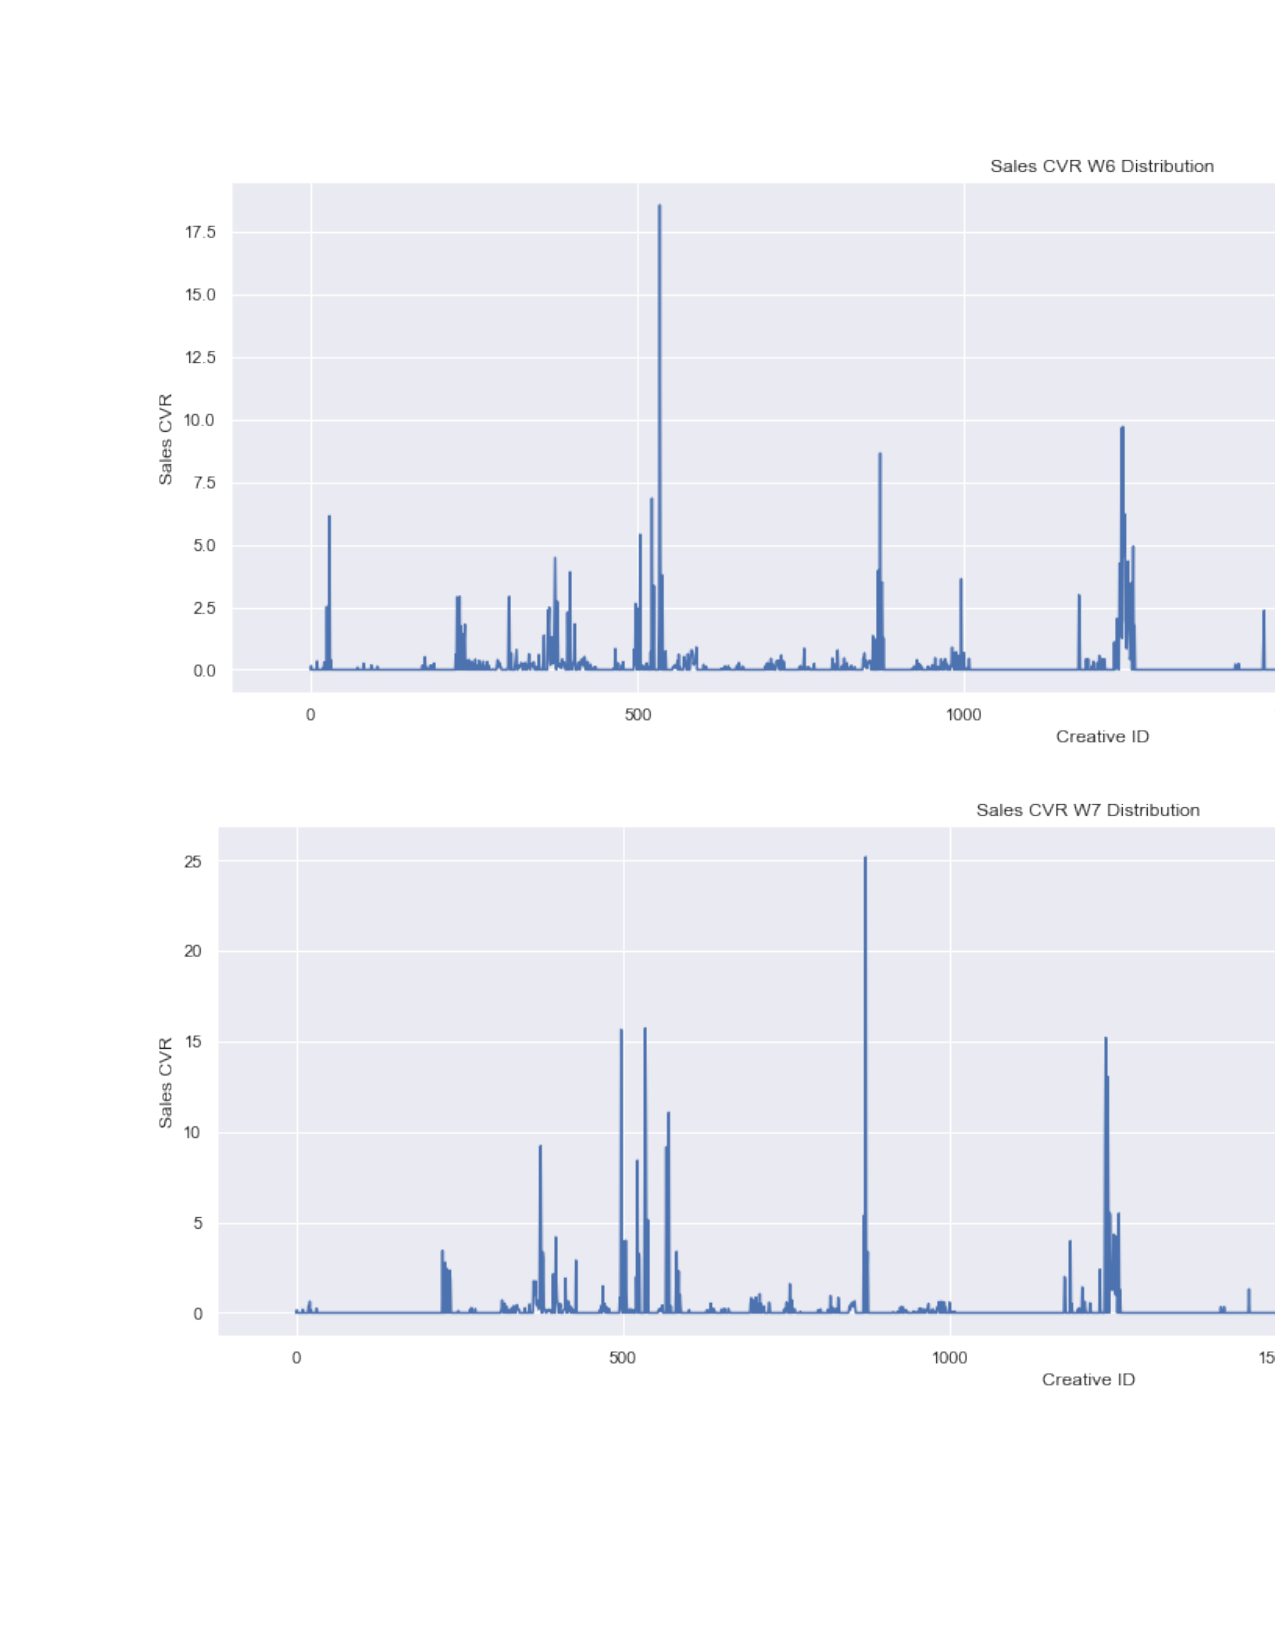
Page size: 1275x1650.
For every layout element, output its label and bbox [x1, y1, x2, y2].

picture [150, 150, 1275, 757]
picture [150, 793, 1275, 1400]
